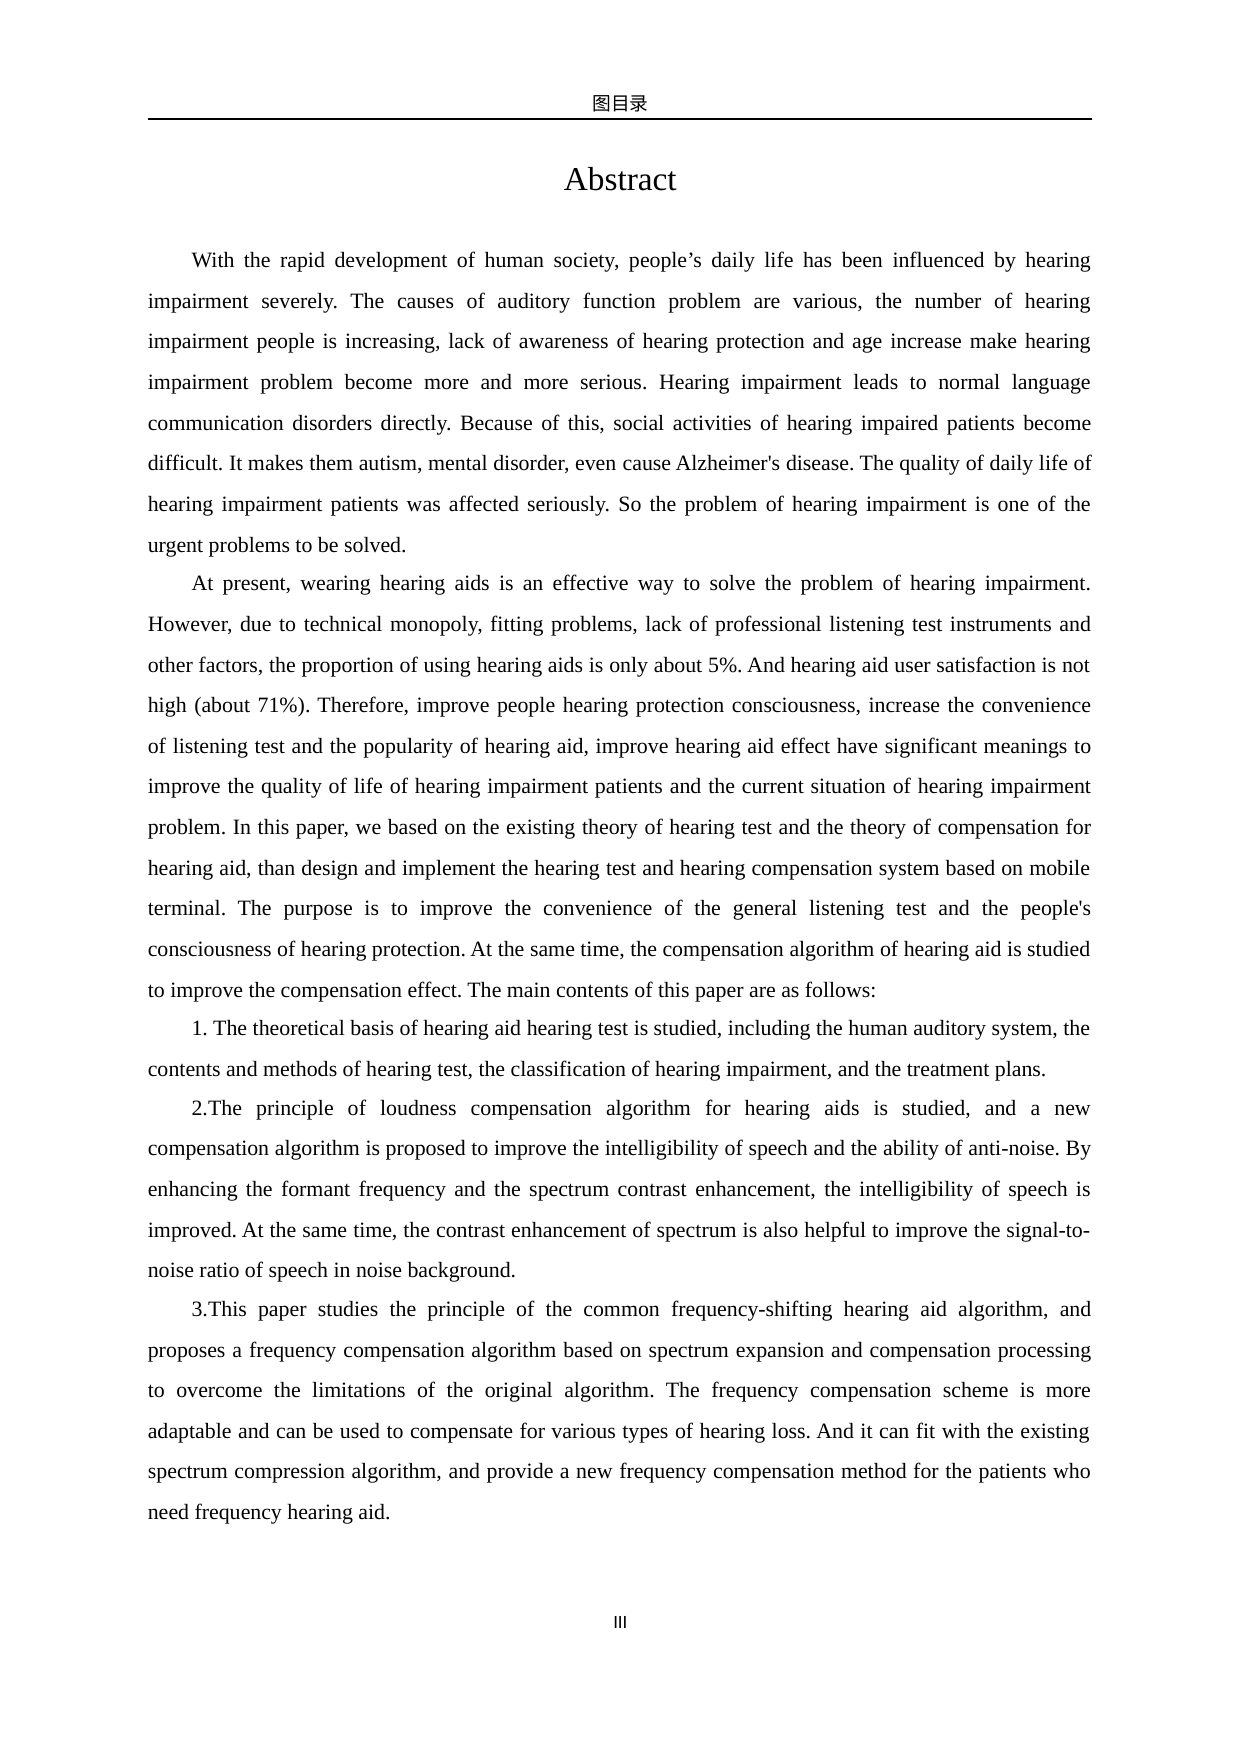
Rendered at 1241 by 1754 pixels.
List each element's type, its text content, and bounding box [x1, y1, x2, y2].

text 1. The theoretical basis of hearing aid hearing test is studied, including the human auditory system, the contents and methods of hearing test, the classification of hearing impairment, and the treatment plans. [148, 1012, 1092, 1085]
text 3.This paper studies the principle of the common frequency-shifting hearing aid algorithm, and proposes a frequency compensation algorithm based on spectrum expansion and compensation processing to overcome the limitations of the original algorithm. The frequency compensation scheme is more adaptable and can be used to compensate for various types of hearing loss. And it can fit with the existing spectrum compression algorithm, and provide a new frequency compensation method for the patients who need frequency hearing aid. [148, 1292, 1092, 1528]
text Abstract [148, 146, 1092, 211]
text 2.The principle of loudness compensation algorithm for hearing aids is studied, and a new compensation algorithm is proposed to improve the intelligibility of speech and the ability of anti-noise. By enhancing the formant frequency and the spectrum contrast enhancement, the intelligibility of speech is improved. At the same time, the contrast enhancement of spectrum is also helpful to improve the signal-to-noise ratio of speech in noise background. [148, 1091, 1092, 1286]
text At present, wearing hearing aids is an effective way to solve the problem of hearing impairment. However, due to technical monopoly, fitting problems, lack of professional listening test instruments and other factors, the proportion of using hearing aids is only about 5%. And hearing aid user satisfaction is not high (about 71%). Therefore, improve people hearing protection consciousness, increase the convenience of listening test and the popularity of hearing aid, improve hearing aid effect have significant meanings to improve the quality of life of hearing impairment patients and the current situation of hearing impairment problem. In this paper, we based on the existing theory of hearing test and the theory of compensation for hearing aid, than design and implement the hearing test and hearing compensation system based on mobile terminal. The purpose is to improve the convenience of the general listening test and the people's consciousness of hearing protection. At the same time, the compensation algorithm of hearing aid is studied to improve the compensation effect. The main contents of this paper are as follows: [148, 567, 1092, 1005]
text With the rapid development of human society, people’s daily life has been influenced by hearing impairment severely. The causes of auditory function problem are various, the number of hearing impairment people is increasing, lack of awareness of hearing protection and age increase make hearing impairment problem become more and more serious. Hearing impairment leads to normal language communication disorders directly. Because of this, social activities of hearing impaired patients become difficult. It makes them autism, mental disorder, even cause Alzheimer's disease. The quality of daily life of hearing impairment patients was affected seriously. So the problem of hearing impairment is one of the urgent problems to be solved. [148, 243, 1092, 560]
